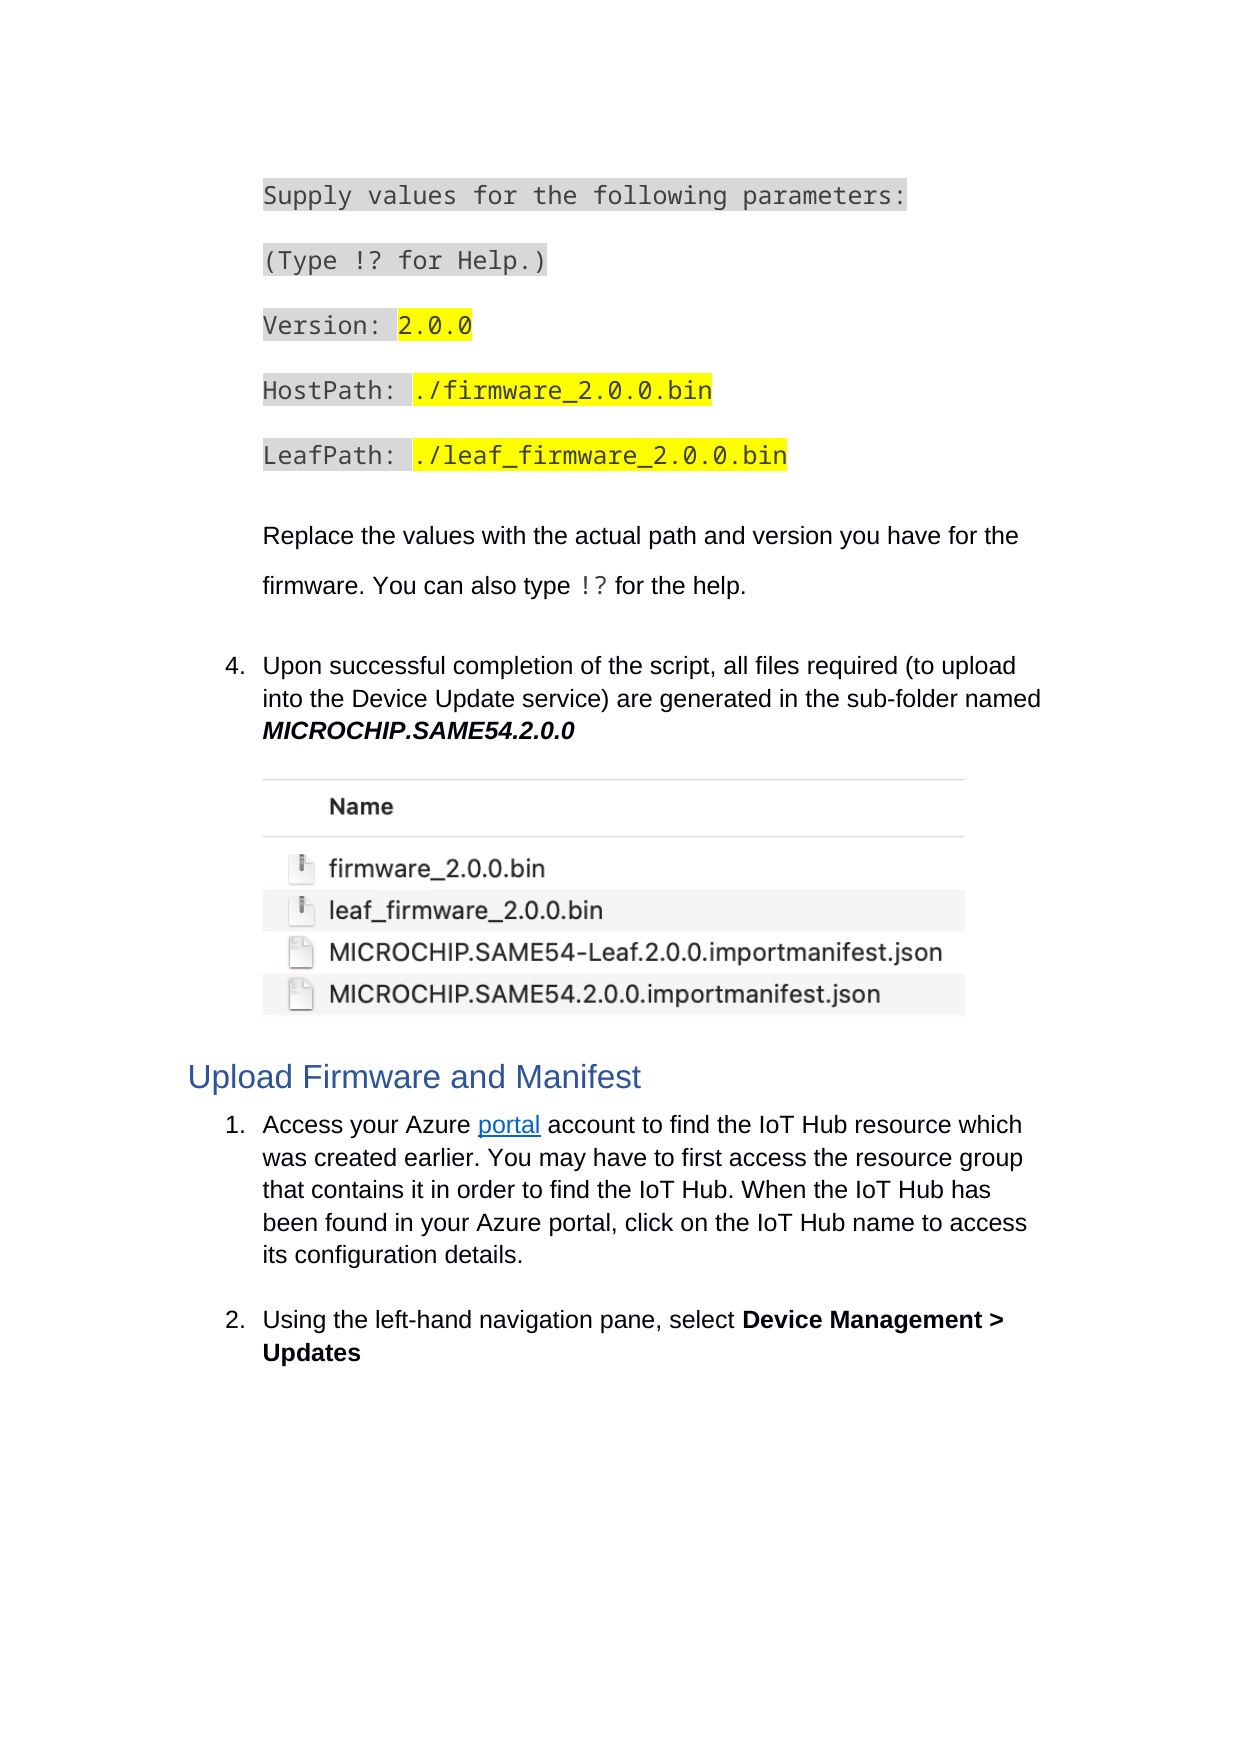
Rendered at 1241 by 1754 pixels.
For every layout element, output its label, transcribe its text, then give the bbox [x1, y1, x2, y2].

text Supply values for the following parameters: [262, 162, 1053, 227]
list Replace the values with the actual path and version you have for the firmware. You can also type !? for the help. [262, 519, 1053, 617]
list Access your Azure portal account to find the IoT Hub resource which was created earlier. You may have to first access the resource group that contains it in order to find the IoT Hub. When the IoT Hub has been found in your Azure portal, click on the IoT Hub name to access its configuration details. [225, 1109, 1053, 1271]
text (Type !? for Help.) [262, 227, 1053, 292]
text HostPath: ./firmware_2.0.0.bin [262, 357, 1053, 422]
subtitle Upload Firmware and Manifest [187, 1044, 1053, 1109]
text Version: 2.0.0 [262, 292, 1053, 357]
list Using the left-hand navigation pane, select Device Management > Updates [225, 1304, 1053, 1369]
picture [262, 779, 965, 1032]
text LeafPath: ./leaf_firmware_2.0.0.bin [262, 422, 1053, 487]
list Upon successful completion of the script, all files required (to upload into the Device Update service) are generated in the sub-folder named MICROCHIP.SAME54.2.0.0 [225, 649, 1053, 747]
